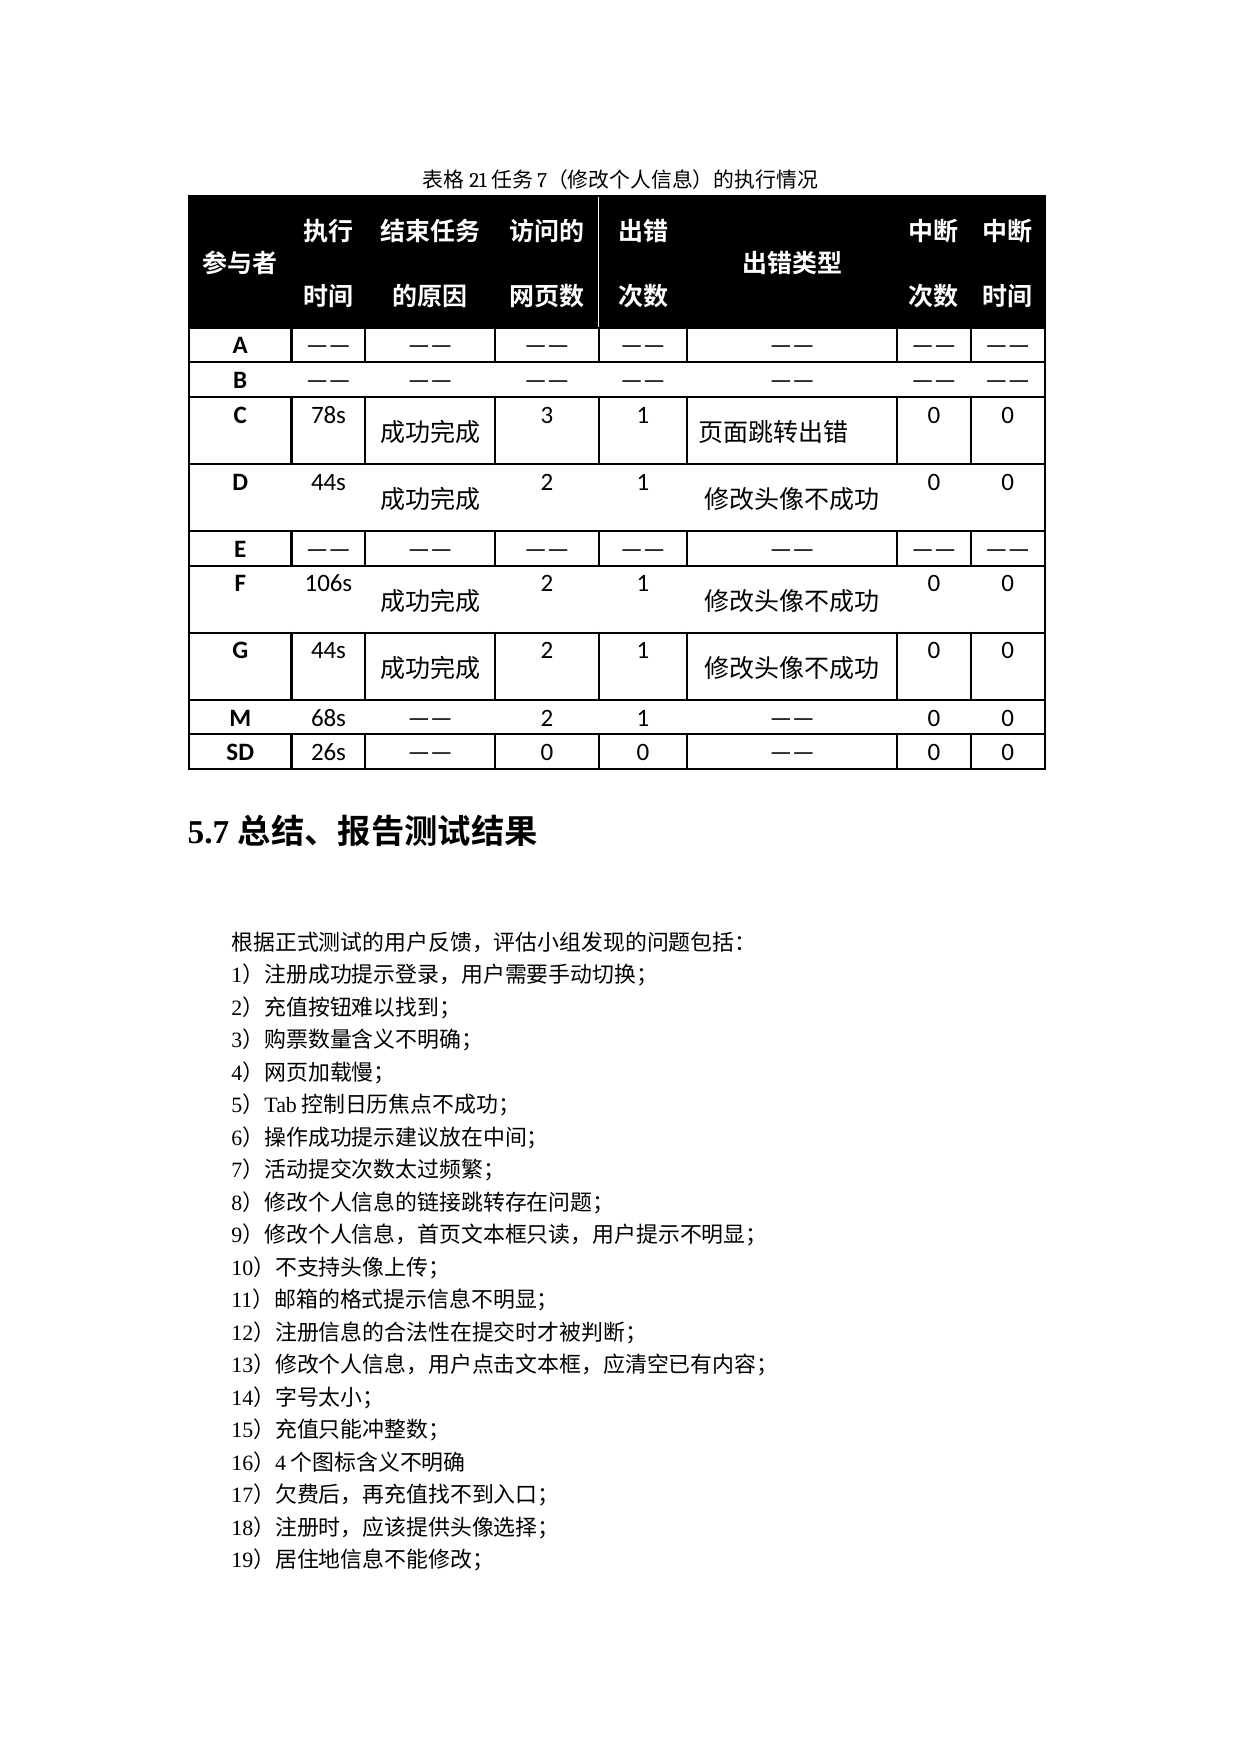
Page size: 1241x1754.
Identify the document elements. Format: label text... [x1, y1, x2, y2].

text 表格 21 任务7（修改个人信息）的执行情况 [187, 162, 1053, 194]
text 1）注册成功提示登录，用户需要手动切换； [187, 957, 1053, 989]
text 根据正式测试的用户反馈，评估小组发现的问题包括： [187, 924, 1053, 957]
table_cell —— [898, 329, 970, 361]
table_cell —— [972, 329, 1044, 361]
table_cell 44s [293, 634, 364, 699]
table_cell —— [293, 329, 364, 361]
table_cell —— [897, 363, 971, 396]
table_cell C [190, 398, 290, 463]
table_cell —— [599, 363, 687, 396]
subtitle 5.7 总结、报告测试结果 [187, 797, 1053, 862]
text 16）4个图标含义不明确 [187, 1444, 1053, 1477]
table_cell —— [972, 532, 1044, 564]
table_cell 0 [600, 735, 686, 768]
text 6）操作成功提示建议放在中间； [187, 1119, 1053, 1152]
text 13）修改个人信息，用户点击文本框，应清空已有内容； [187, 1347, 1053, 1379]
table_cell 修改头像不成功 [687, 567, 897, 632]
table_cell 1 [600, 398, 686, 463]
text 2）充值按钮难以找到； [187, 989, 1053, 1022]
table_cell —— [496, 532, 598, 564]
table_header 参与者 [190, 197, 291, 327]
table_cell —— [366, 735, 494, 768]
table_cell 0 [496, 735, 598, 768]
text 15）充值只能冲整数； [187, 1412, 1053, 1444]
table_cell 0 [972, 735, 1044, 768]
table_cell D [190, 465, 291, 530]
table_cell M [190, 701, 291, 733]
text 19）居住地信息不能修改； [187, 1542, 1053, 1574]
table_cell 0 [971, 465, 1044, 530]
table_cell A [190, 329, 290, 361]
table_header 出错 次数 [599, 197, 687, 327]
table_cell 2 [495, 567, 598, 632]
text 3）购票数量含义不明确； [187, 1022, 1053, 1054]
table_cell E [190, 532, 290, 564]
table_cell 44s [291, 465, 365, 530]
table_cell 2 [495, 465, 598, 530]
table_cell 页面跳转出错 [688, 398, 896, 463]
table_cell —— [365, 363, 495, 396]
table_cell 106s [291, 567, 365, 632]
table_cell —— [600, 532, 686, 564]
table_cell 0 [972, 398, 1044, 463]
text 8）修改个人信息的链接跳转存在问题； [187, 1184, 1053, 1217]
table_cell 0 [897, 465, 971, 530]
text 17）欠费后，再充值找不到入口； [187, 1477, 1053, 1509]
table_header 执行 时间 [291, 197, 365, 327]
text 12）注册信息的合法性在提交时才被判断； [187, 1314, 1053, 1347]
table_cell —— [366, 329, 494, 361]
table_cell 成功完成 [366, 634, 494, 699]
table_cell 修改头像不成功 [687, 465, 897, 530]
table_cell 78s [293, 398, 364, 463]
table_cell —— [687, 363, 897, 396]
table_cell 0 [897, 701, 971, 733]
table_cell —— [688, 735, 896, 768]
text 5）Tab控制日历焦点不成功； [187, 1087, 1053, 1119]
text 9）修改个人信息，首页文本框只读，用户提示不明显； [187, 1217, 1053, 1249]
table_cell —— [495, 363, 598, 396]
table_cell 26s [293, 735, 364, 768]
table_cell —— [293, 532, 364, 564]
table_header 出错类型 [687, 197, 897, 327]
table_cell 修改头像不成功 [688, 634, 896, 699]
table_cell 0 [898, 398, 970, 463]
table_cell 0 [897, 567, 971, 632]
table_cell 2 [495, 701, 598, 733]
text 10）不支持头像上传； [187, 1249, 1053, 1282]
table_cell F [190, 567, 291, 632]
text 11）邮箱的格式提示信息不明显； [187, 1282, 1053, 1314]
text 18）注册时，应该提供头像选择； [187, 1509, 1053, 1542]
table_cell 0 [971, 567, 1044, 632]
table_cell —— [496, 329, 598, 361]
table_cell 成功完成 [365, 465, 495, 530]
table_cell 3 [496, 398, 598, 463]
table_cell 1 [599, 567, 687, 632]
table_cell 成功完成 [366, 398, 494, 463]
table_cell 1 [599, 701, 687, 733]
table_cell G [190, 634, 290, 699]
text 14）字号太小； [187, 1379, 1053, 1412]
table_cell 1 [600, 634, 686, 699]
table_cell 0 [898, 634, 970, 699]
text 7）活动提交次数太过频繁； [187, 1152, 1053, 1184]
table_cell —— [600, 329, 686, 361]
table_cell —— [971, 363, 1044, 396]
table_cell 68s [291, 701, 365, 733]
table_cell 1 [599, 465, 687, 530]
table_cell 0 [898, 735, 970, 768]
table_cell —— [898, 532, 970, 564]
table_header 中断 次数 [897, 197, 971, 327]
table_cell —— [291, 363, 365, 396]
table_cell —— [688, 532, 896, 564]
table_cell —— [366, 532, 494, 564]
table_cell 0 [971, 701, 1044, 733]
text 4）网页加载慢； [187, 1054, 1053, 1087]
table_cell SD [190, 735, 290, 768]
table_cell —— [365, 701, 495, 733]
table_cell 2 [496, 634, 598, 699]
table_header 访问的 网页数 [495, 197, 598, 327]
table_cell —— [688, 329, 896, 361]
table_cell 0 [972, 634, 1044, 699]
table_header 结束任务的原因 [365, 197, 495, 327]
table_cell B [190, 363, 291, 396]
table_header 中断 时间 [971, 197, 1044, 327]
table_cell —— [687, 701, 897, 733]
table_cell 成功完成 [365, 567, 495, 632]
